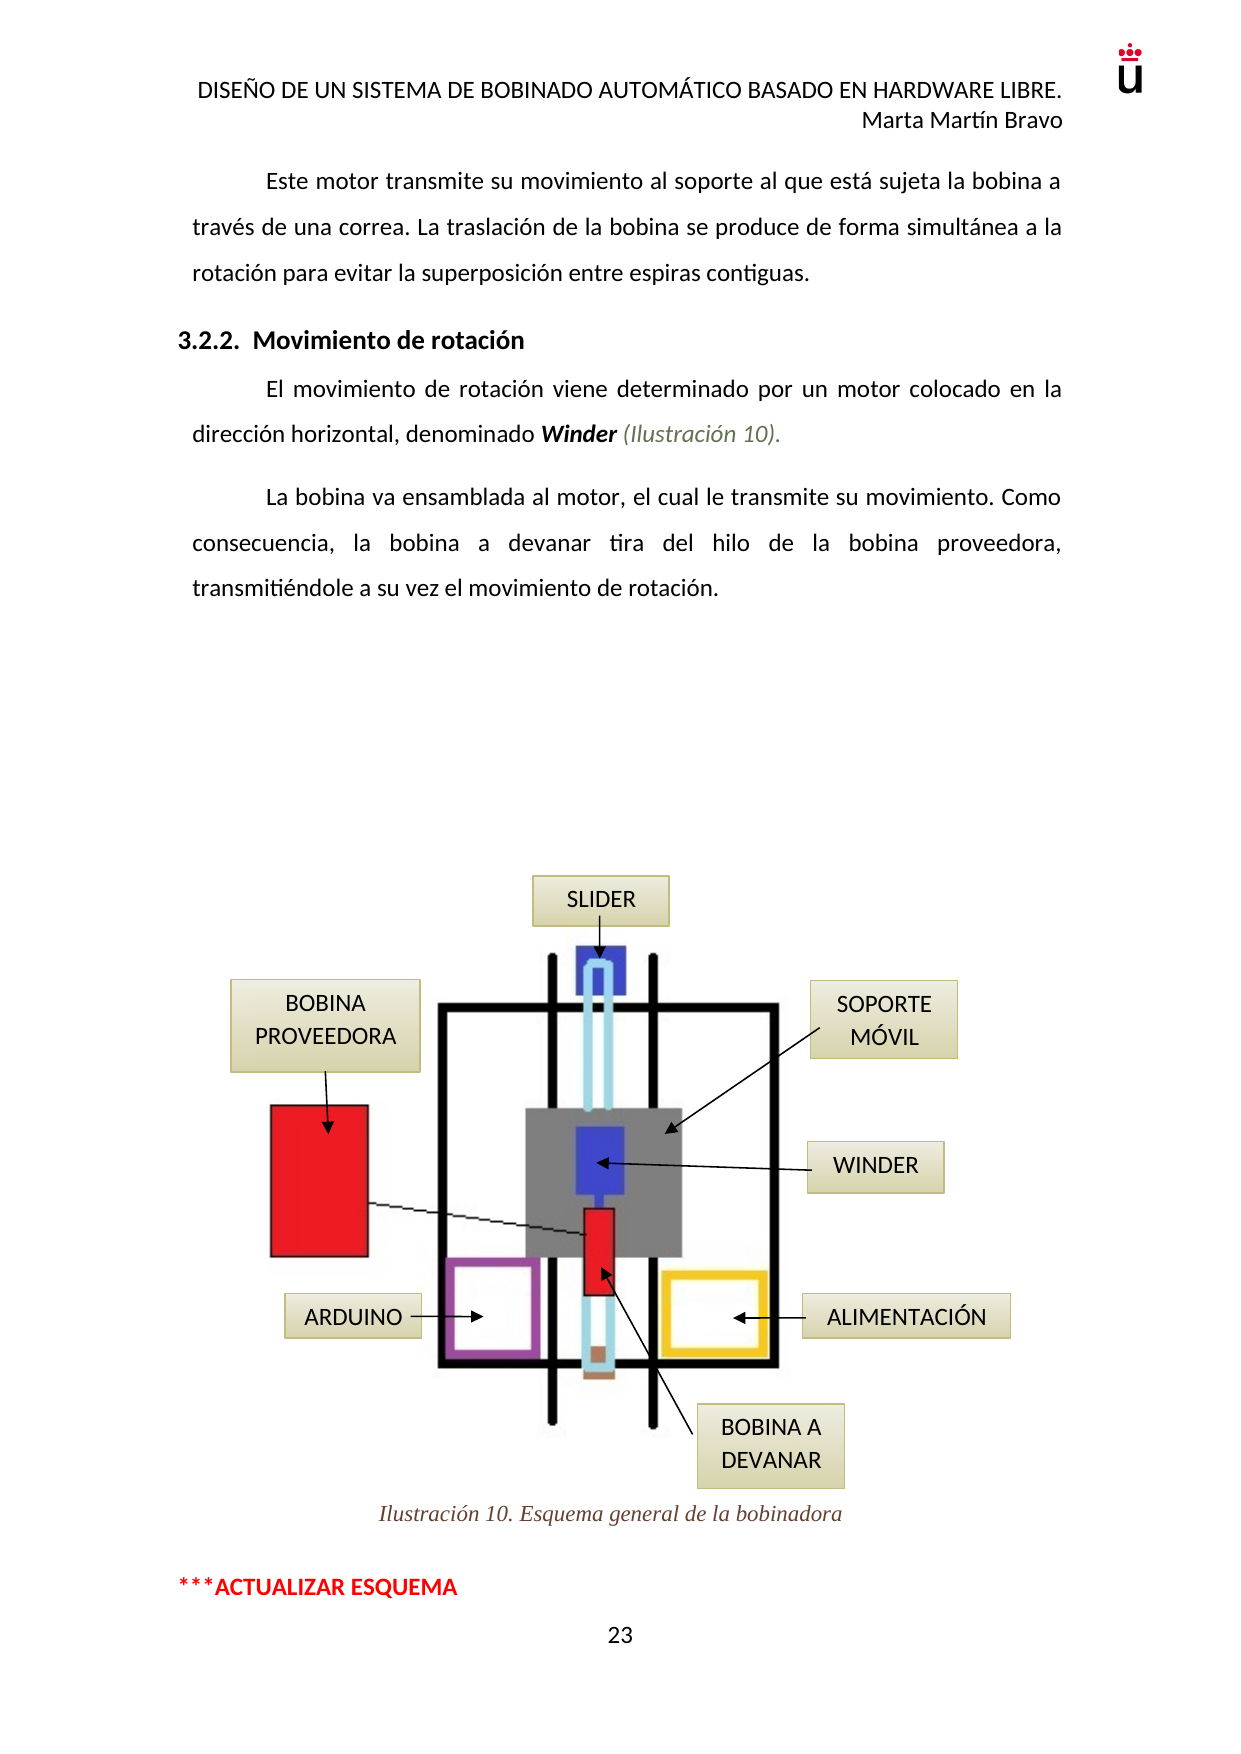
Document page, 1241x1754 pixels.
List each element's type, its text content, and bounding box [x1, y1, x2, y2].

text Este motor transmite su movimiento al soporte al que está sujeta la bobina a través de una correa. La traslación de la bobina se produce de forma simultánea a la rotación para evitar la superposición entre espiras contiguas. [192, 165, 1063, 287]
text ***ACTUALIZAR ESQUEMA [177, 1571, 1063, 1601]
text El movimiento de rotación viene determinado por un motor colocado en la dirección horizontal, denominado Winder (Ilustración 10). [192, 373, 1063, 449]
picture [1118, 43, 1146, 95]
subtitle Movimiento de rotación [177, 323, 1063, 356]
picture [255, 921, 797, 1453]
text La bobina va ensamblada al motor, el cual le transmite su movimiento. Como consecuencia, la bobina a devanar tira del hilo de la bobina proveedora, transmitiéndole a su vez el movimiento de rotación. [192, 481, 1063, 603]
